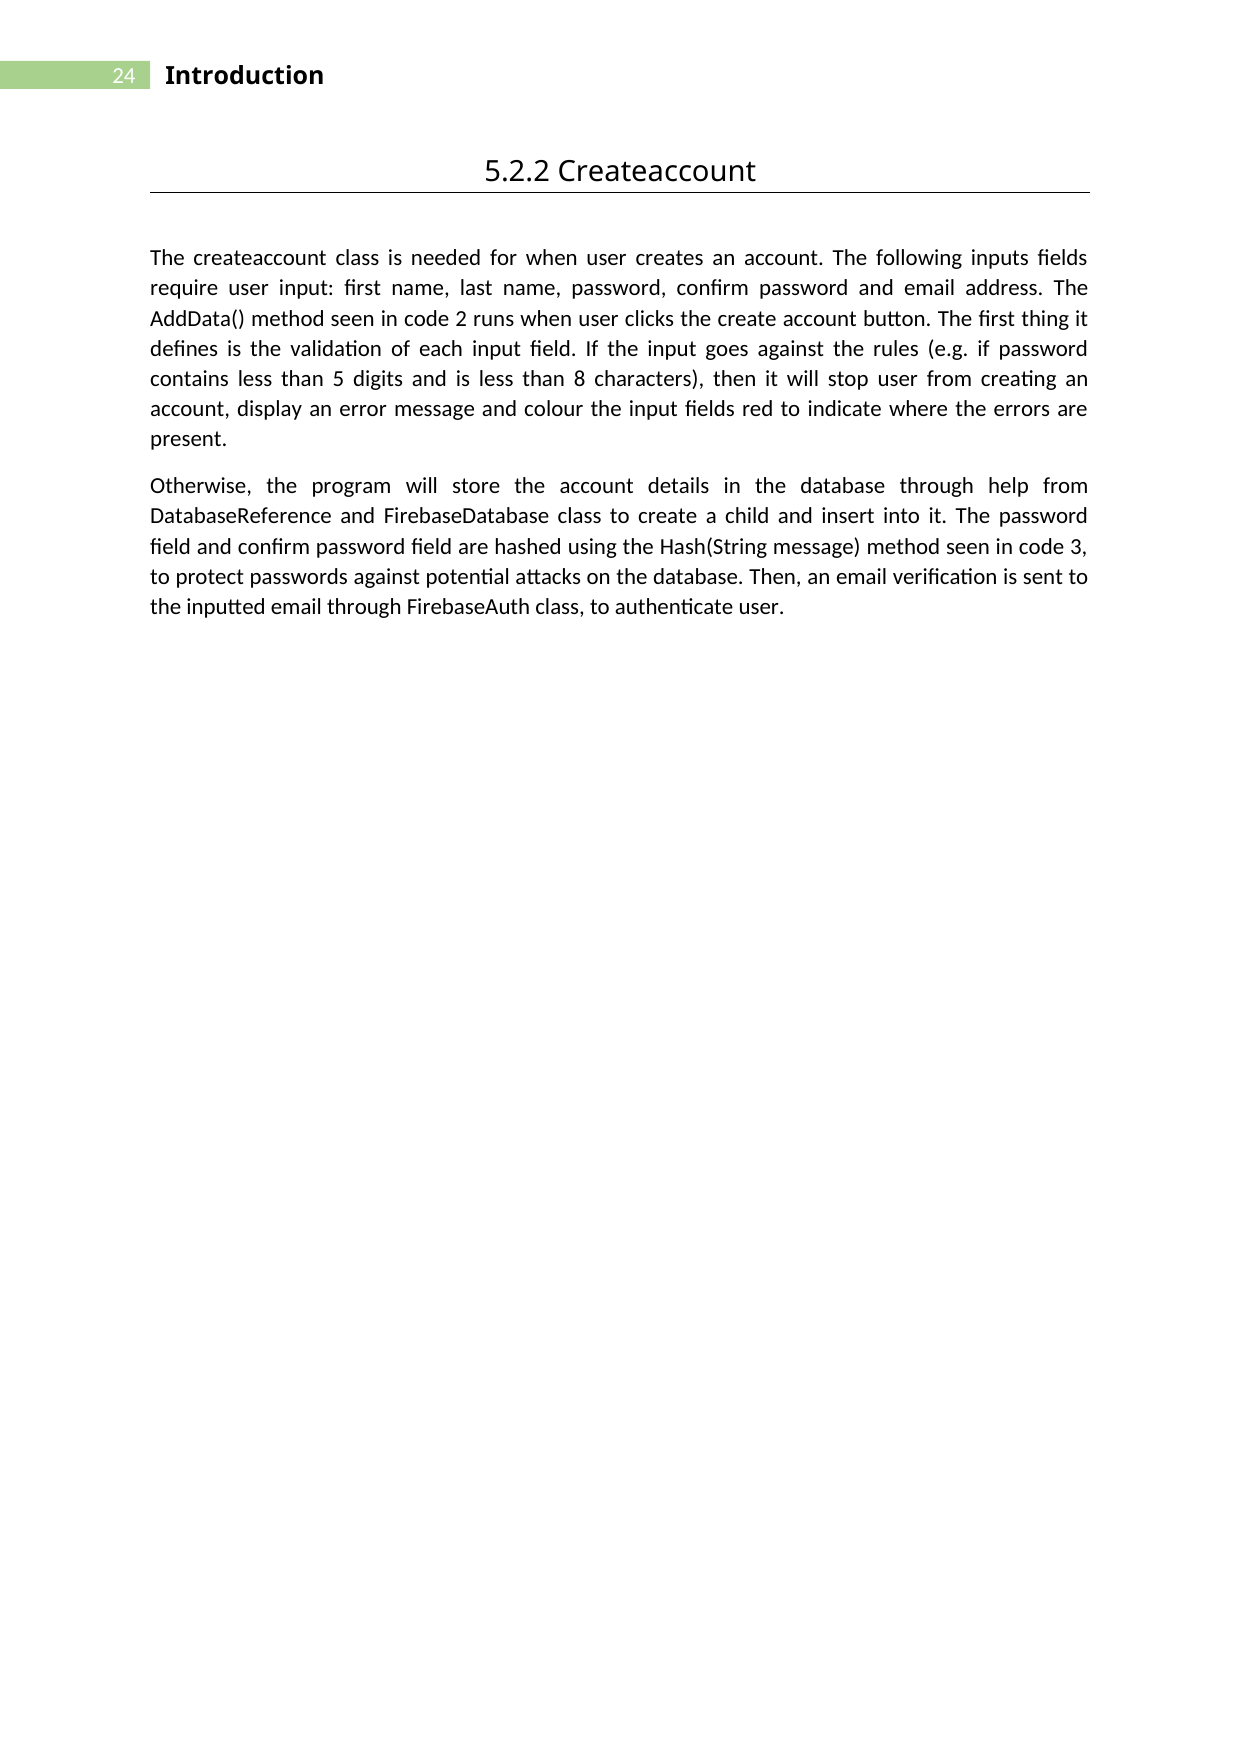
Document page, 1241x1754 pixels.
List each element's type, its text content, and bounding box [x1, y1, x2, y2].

subtitle Createaccount [150, 150, 1090, 192]
text The createaccount class is needed for when user creates an account. The following inputs fields require user input: first name, last name, password, confirm password and email address. The AddData() method seen in code 2 runs when user clicks the create account button. The first thing it defines is the validation of each input field. If the input goes against the rules (e.g. if password contains less than 5 digits and is less than 8 characters), then it will stop user from creating an account, display an error message and colour the input fields red to indicate where the errors are present. [150, 243, 1090, 453]
text Otherwise, the program will store the account details in the database through help from DatabaseReference and FirebaseDatabase class to create a child and insert into it. The password field and confirm password field are hashed using the Hash(String message) method seen in code 3, to protect passwords against potential attacks on the database. Then, an email verification is sent to the inputted email through FirebaseAuth class, to authenticate user. [150, 471, 1090, 620]
